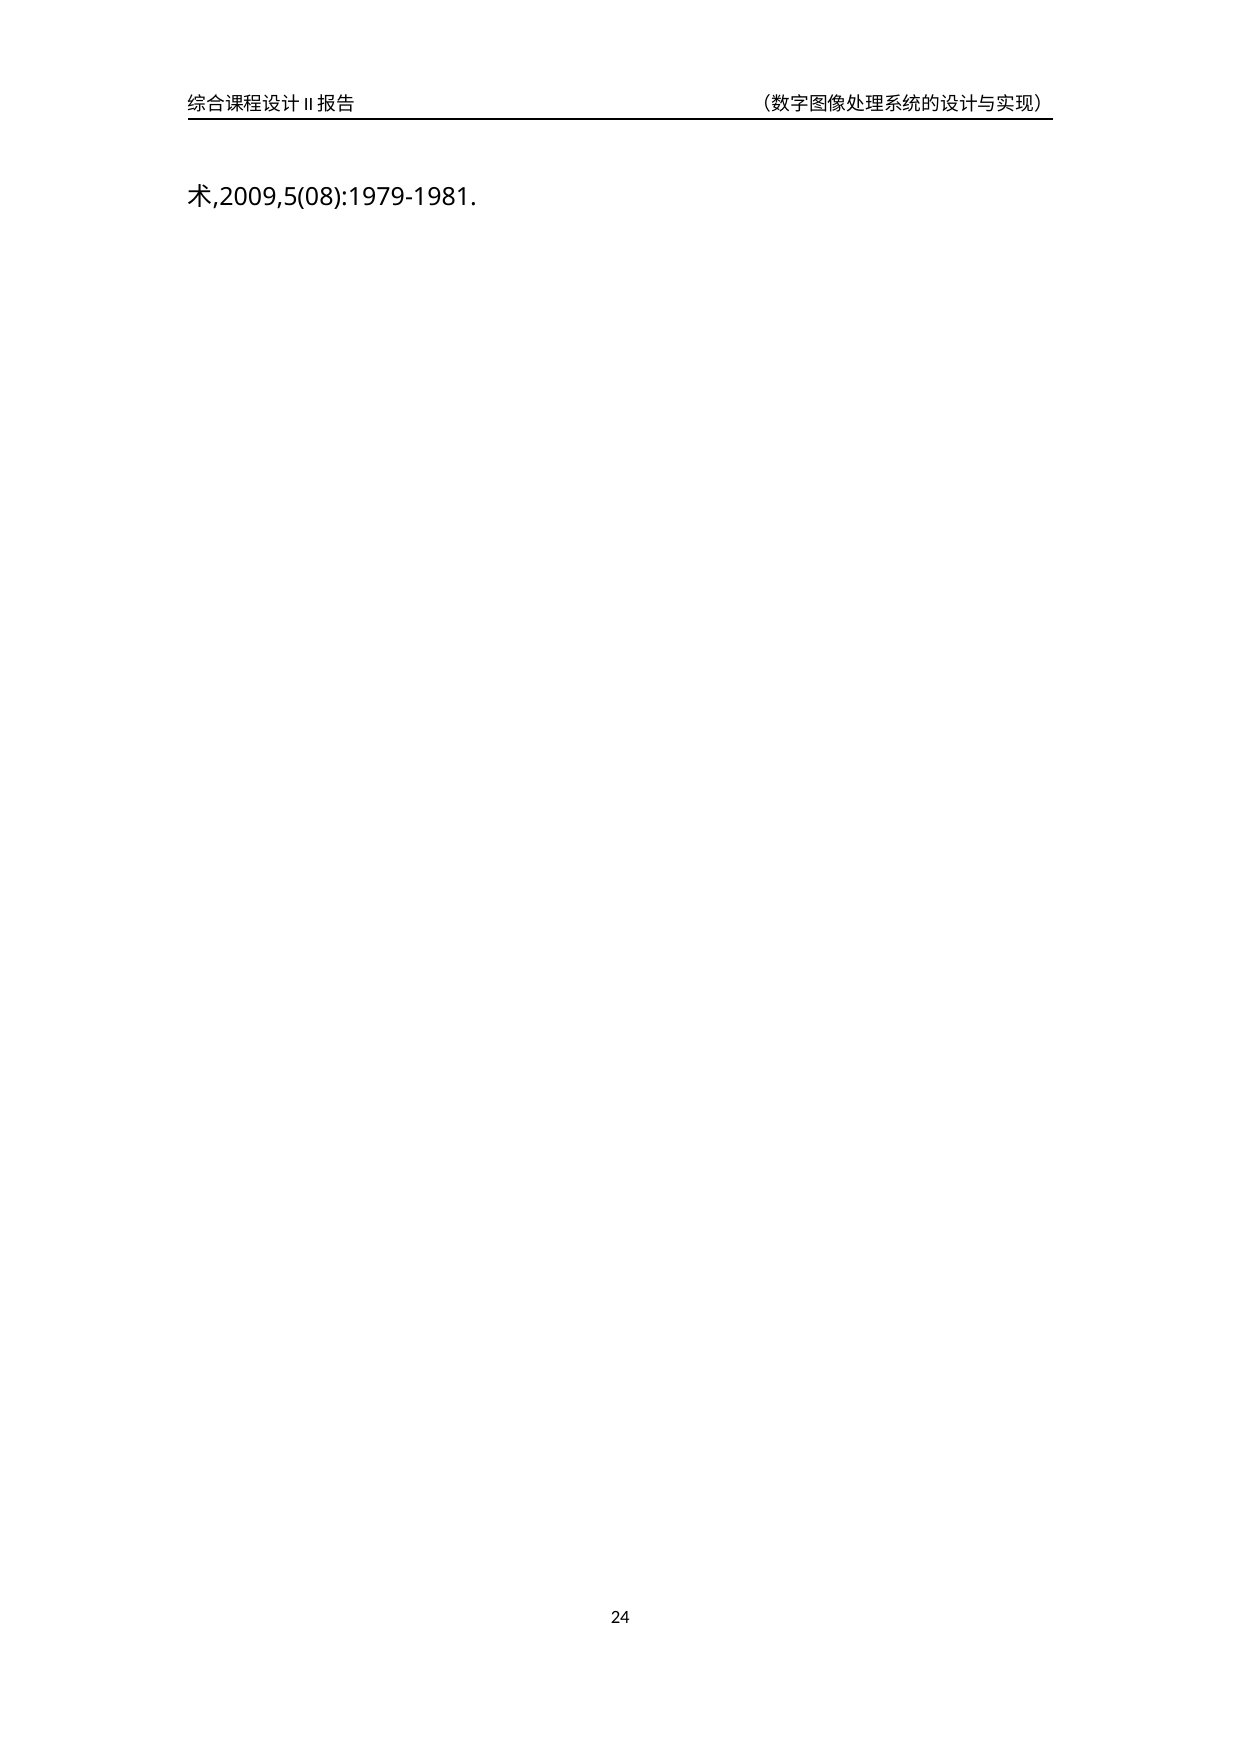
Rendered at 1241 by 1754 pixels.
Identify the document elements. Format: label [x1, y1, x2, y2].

text [187, 162, 1053, 227]
